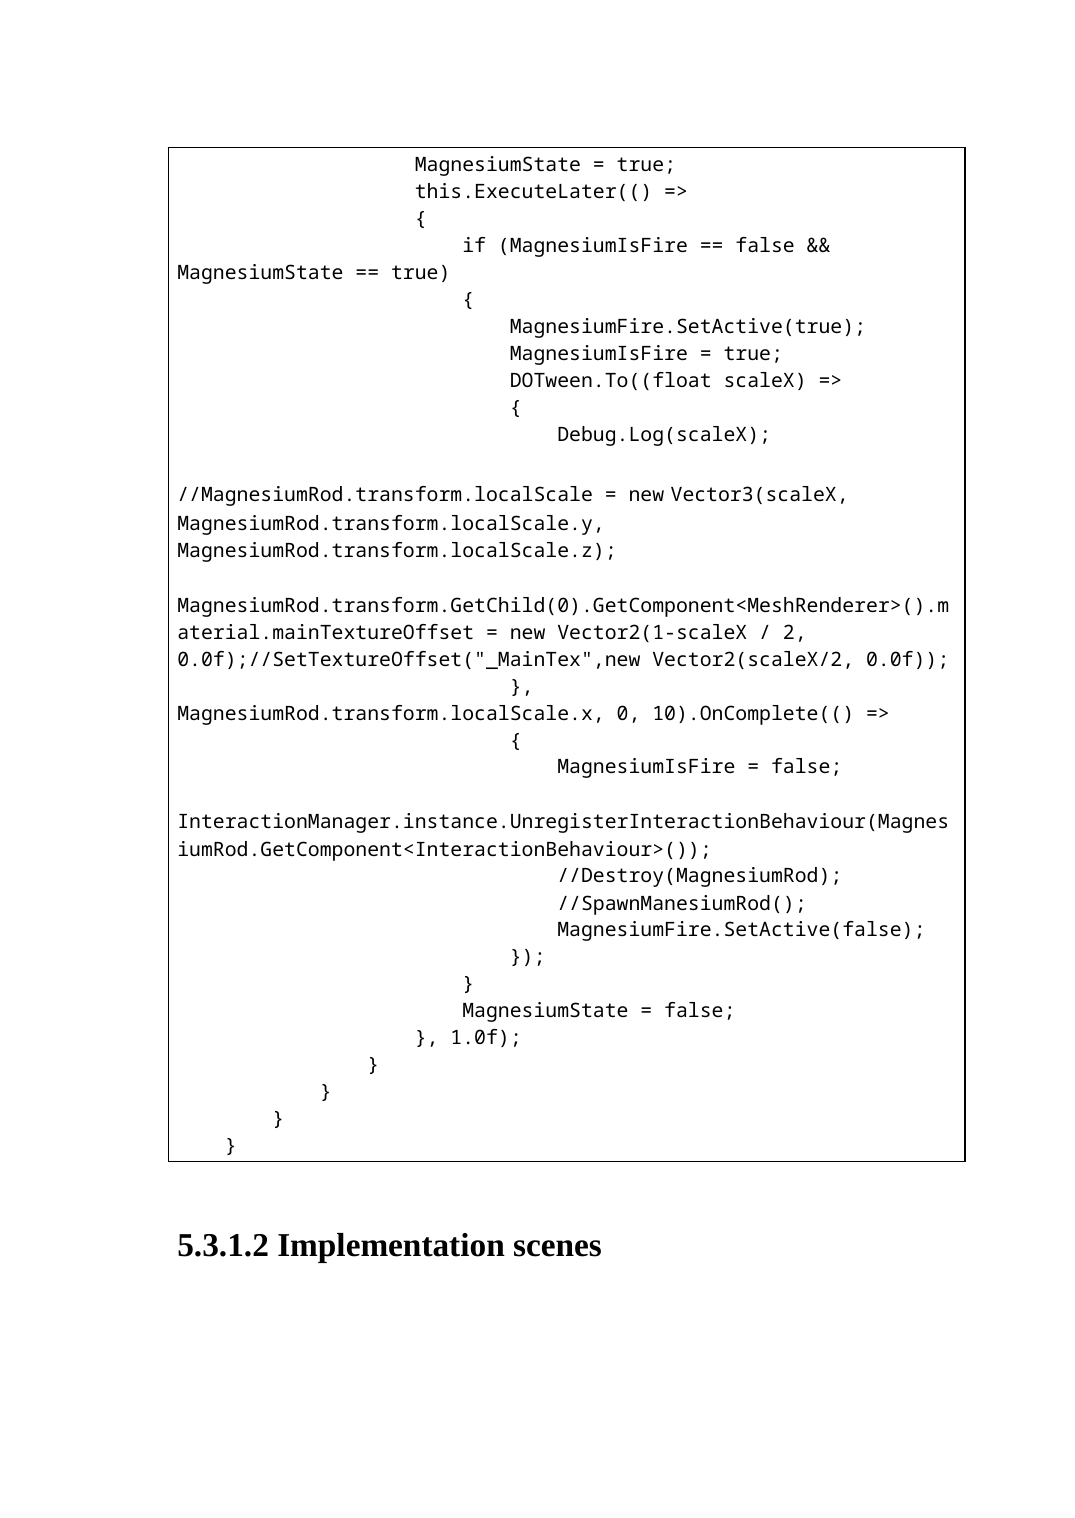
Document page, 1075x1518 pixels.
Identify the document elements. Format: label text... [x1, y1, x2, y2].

text } [169, 1128, 964, 1161]
text this.ExecuteLater(() => [177, 177, 956, 204]
text } [177, 970, 956, 997]
text //Destroy(MagnesiumRod); [177, 862, 956, 889]
text 5.3.1.2 Implementation scenes [177, 1226, 956, 1264]
text if (MagnesiumIsFire == false && MagnesiumState == true) [177, 231, 956, 285]
text DOTween.To((float scaleX) => [177, 366, 956, 393]
text } [177, 1051, 956, 1078]
text MagnesiumFire.SetActive(true); [177, 312, 956, 339]
text { [177, 726, 956, 753]
text } [177, 1078, 956, 1104]
text MagnesiumIsFire = false; [177, 753, 956, 780]
text MagnesiumState = true; [169, 148, 964, 177]
text //MagnesiumRod.transform.localScale = new Vector3(scaleX, MagnesiumRod.transform.localScale.y, MagnesiumRod.transform.localScale.z); [177, 447, 956, 563]
text }, 1.0f); [177, 1024, 956, 1051]
text }, MagnesiumRod.transform.localScale.x, 0, 10).OnComplete(() => [177, 672, 956, 726]
text } [177, 1104, 956, 1128]
text MagnesiumState = false; [177, 997, 956, 1024]
text InteractionManager.instance.UnregisterInteractionBehaviour(MagnesiumRod.GetComponent<InteractionBehaviour>()); [177, 780, 956, 862]
text { [177, 285, 956, 312]
text Debug.Log(scaleX); [177, 420, 956, 447]
text //SpawnManesiumRod(); [177, 889, 956, 916]
text MagnesiumIsFire = true; [177, 339, 956, 366]
text MagnesiumFire.SetActive(false); [177, 916, 956, 943]
text MagnesiumRod.transform.GetChild(0).GetComponent<MeshRenderer>().material.mainTextureOffset = new Vector2(1-scaleX / 2, 0.0f);//SetTextureOffset("_MainTex",new Vector2(scaleX/2, 0.0f)); [177, 563, 956, 672]
text }); [177, 943, 956, 970]
text { [177, 393, 956, 420]
text { [177, 204, 956, 231]
